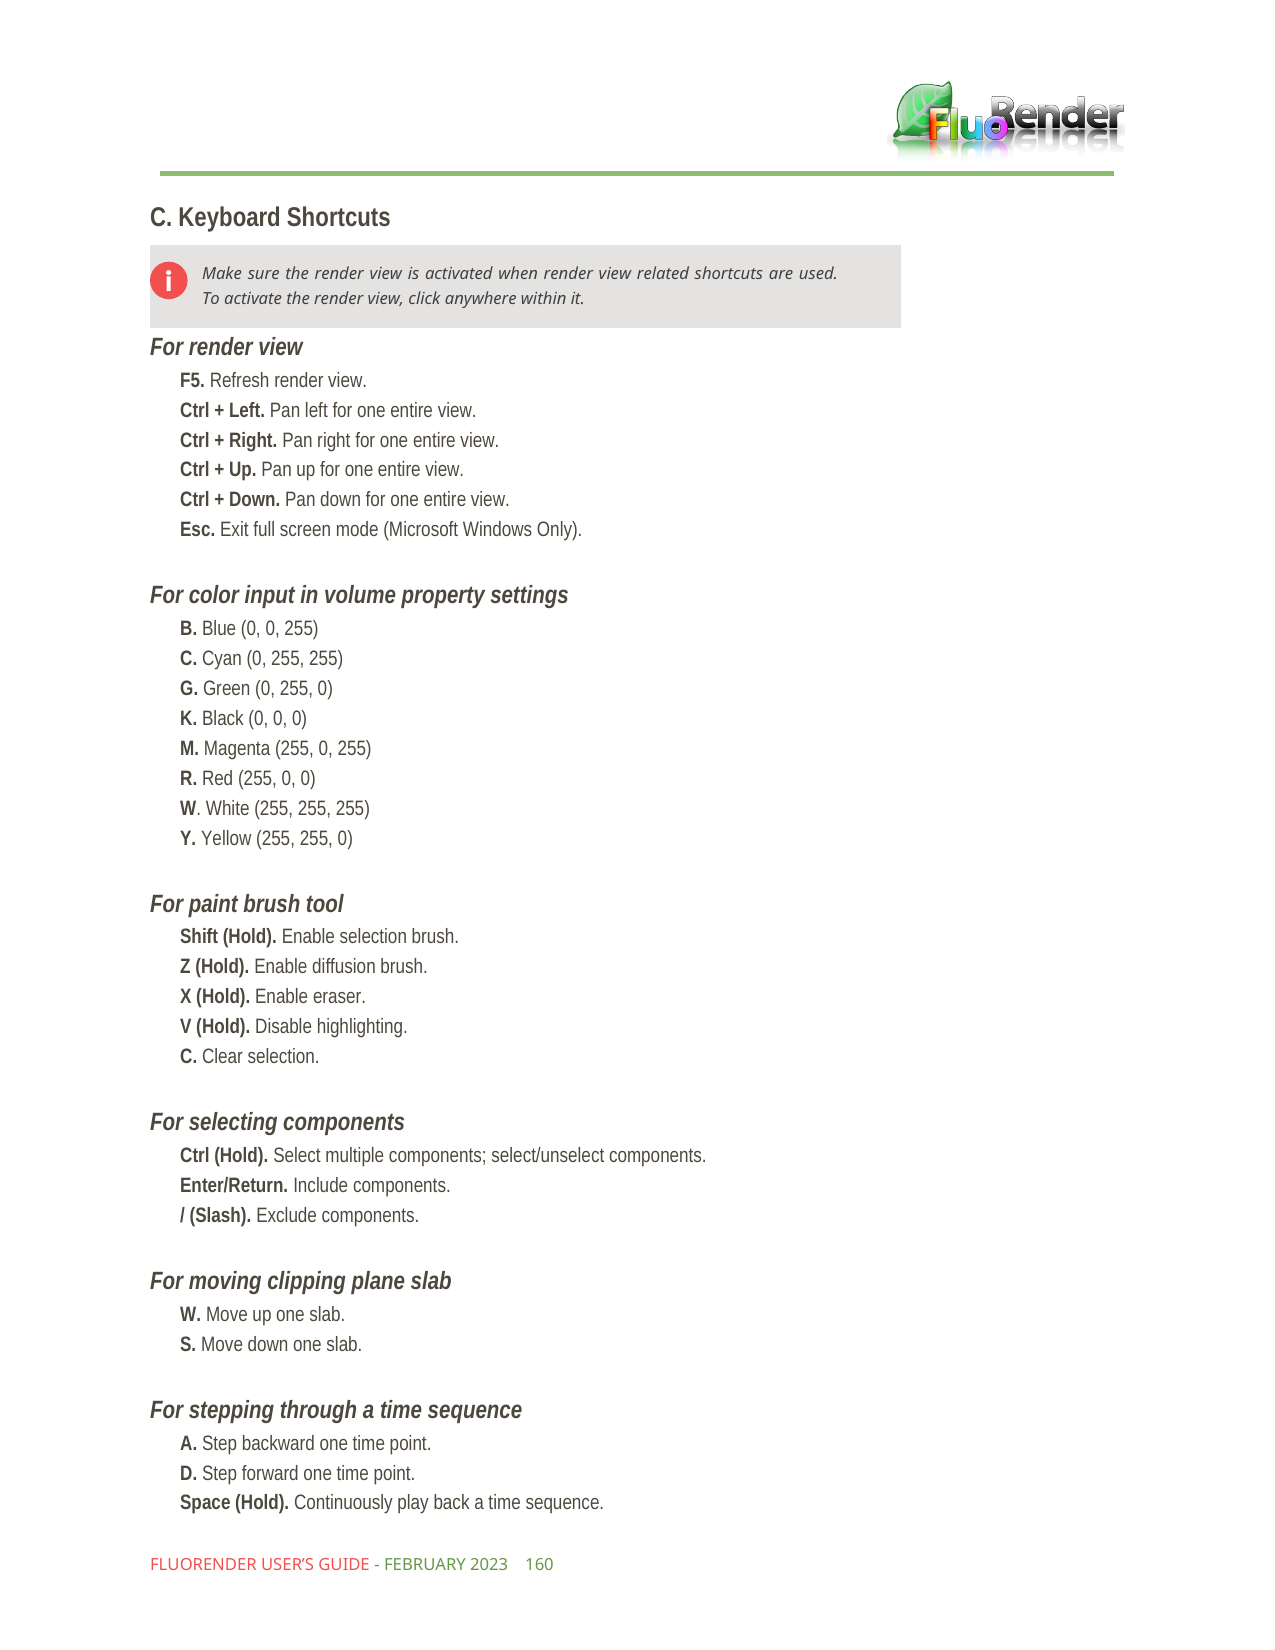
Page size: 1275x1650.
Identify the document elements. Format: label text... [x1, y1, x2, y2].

subtitle For moving clipping plane slab [150, 1266, 1125, 1294]
text Z (Hold). Enable diffusion brush. [180, 954, 1125, 978]
subtitle For color input in volume property settings [150, 580, 1125, 609]
subtitle For selecting components [150, 1107, 1125, 1136]
subtitle For stepping through a time sequence [150, 1395, 1125, 1423]
text Space (Hold). Continuously play back a time sequence. [180, 1490, 1125, 1514]
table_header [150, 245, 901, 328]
text R. Red (255, 0, 0) [180, 766, 1125, 789]
text Ctrl (Hold). Select multiple components; select/unselect components. [180, 1143, 1125, 1167]
text Ctrl + Up. Pan up for one entire view. [180, 457, 1125, 481]
text Ctrl + Right. Pan right for one entire view. [180, 427, 1125, 451]
text / (Slash). Exclude components. [180, 1203, 1125, 1227]
text C. Clear selection. [180, 1044, 1125, 1068]
text X (Hold). Enable eraser. [180, 984, 1125, 1008]
text Ctrl + Left. Pan left for one entire view. [180, 398, 1125, 422]
subtitle For render view [150, 332, 1125, 361]
text W. White (255, 255, 255) [180, 796, 1125, 819]
text B. Blue (0, 0, 255) [180, 616, 1125, 640]
text Esc. Exit full screen mode (Microsoft Windows Only). [180, 517, 1125, 541]
text Shift (Hold). Enable selection brush. [180, 924, 1125, 948]
text C. Cyan (0, 255, 255) [180, 646, 1125, 670]
text D. Step forward one time point. [180, 1460, 1125, 1484]
text A. Step backward one time point. [180, 1431, 1125, 1454]
text Y. Yellow (255, 255, 0) [180, 825, 1125, 849]
subtitle For paint brush tool [150, 889, 1125, 917]
text M. Magenta (255, 0, 255) [180, 736, 1125, 760]
text Enter/Return. Include components. [180, 1173, 1125, 1197]
text V (Hold). Disable highlighting. [180, 1014, 1125, 1038]
text S. Move down one slab. [180, 1332, 1125, 1356]
text K. Black (0, 0, 0) [180, 706, 1125, 730]
subtitle C. Keyboard Shortcuts [150, 201, 1125, 232]
text G. Green (0, 255, 0) [180, 676, 1125, 700]
text Ctrl + Down. Pan down for one entire view. [180, 487, 1125, 511]
text W. Move up one slab. [180, 1302, 1125, 1326]
text F5. Refresh render view. [180, 368, 1125, 392]
picture [887, 75, 1125, 165]
